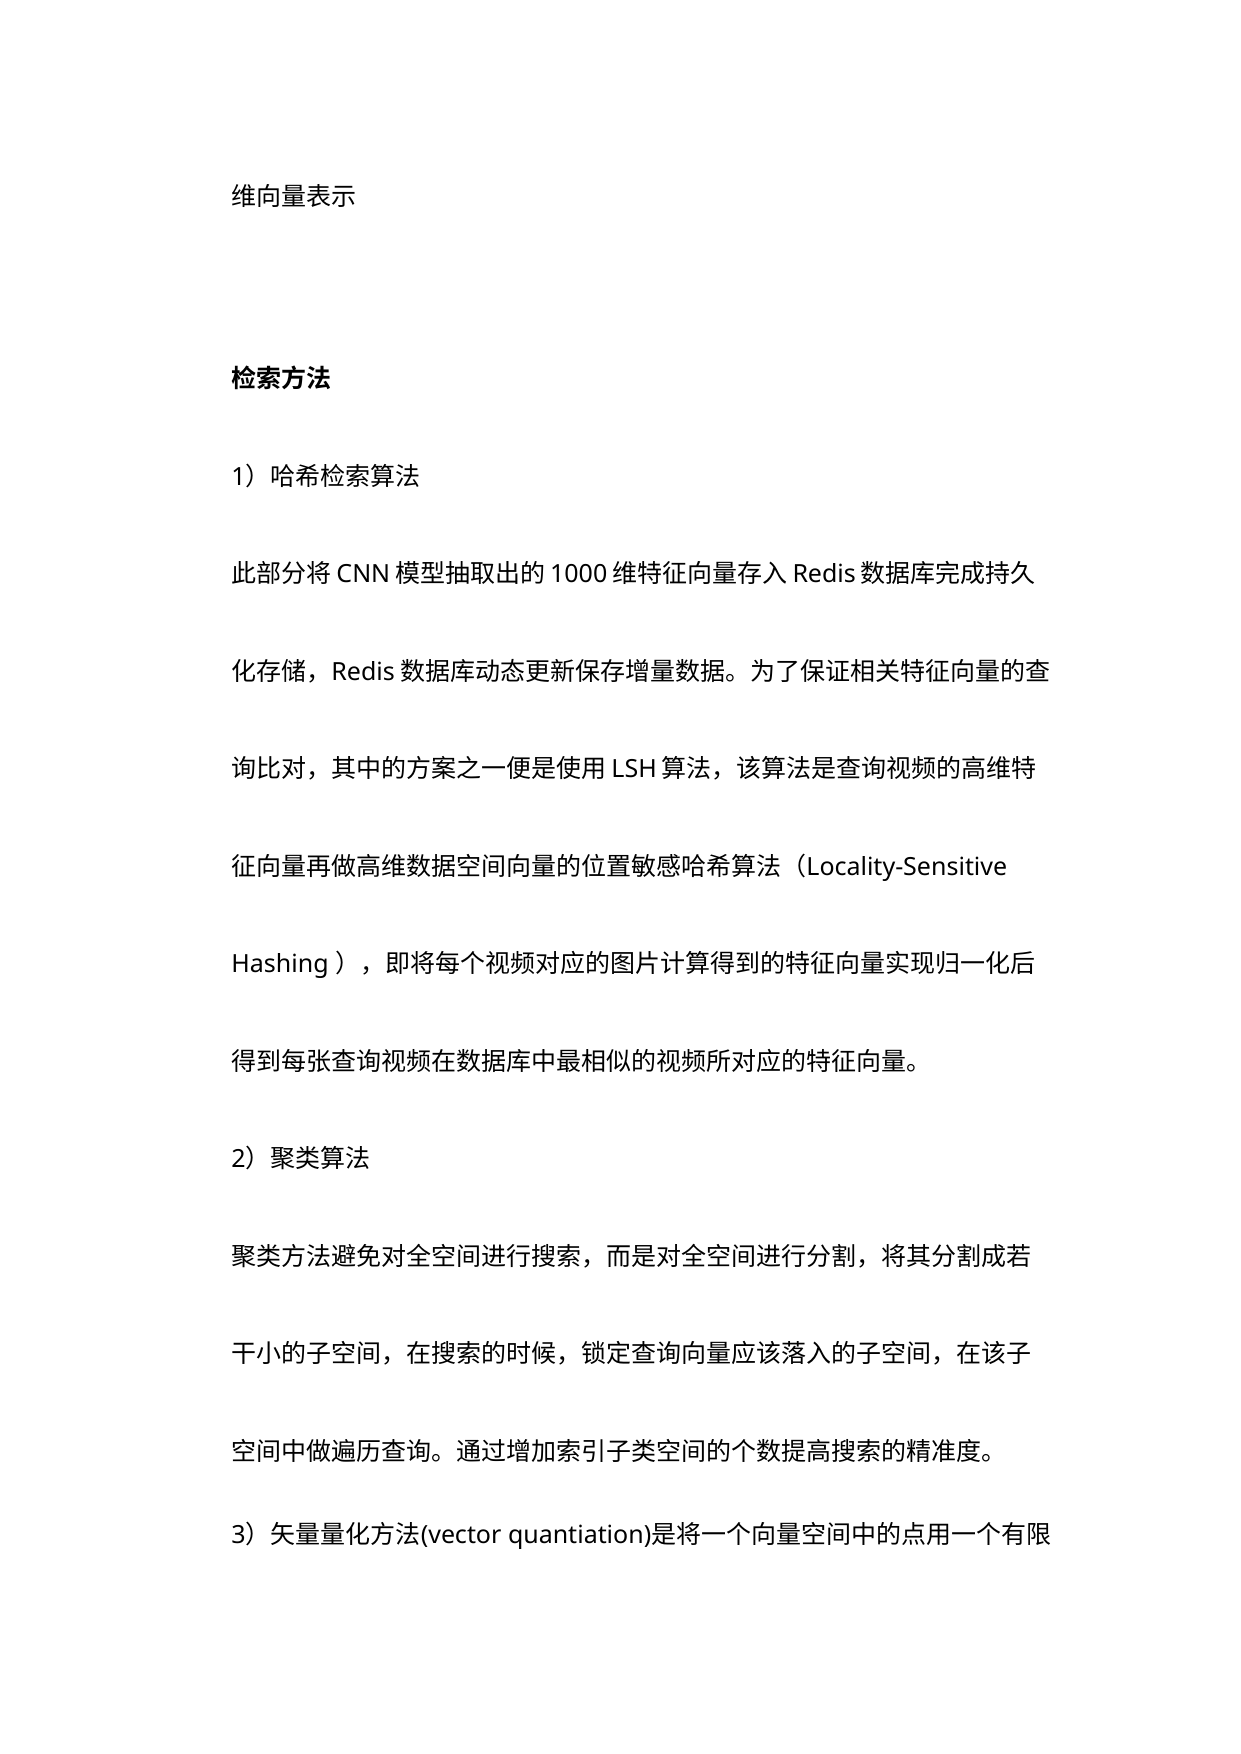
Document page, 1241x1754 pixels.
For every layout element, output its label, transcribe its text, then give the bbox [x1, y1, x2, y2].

list 对基于视频分析的问题，2D卷积无法有效获取时序上的信息。采用可提取三维图像特征的3D卷积模型，对clip同时还可以提取时空特征，用高维向量表示 [231, 162, 1053, 227]
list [231, 1500, 1053, 1565]
list 检索方法 1）哈希检索算法 此部分将CNN模型抽取出的1000维特征向量存入Redis数据库完成持久化存储，Redis数据库动态更新保存增量数据。为了保证相关特征向量的查询比对，其中的方案之一便是使用LSH算法，该算法是查询视频的高维特征向量再做高维数据空间向量的位置敏感哈希算法（Locality-Sensitive Hashing ），即将每个视频对应的图片计算得到的特征向量实现归一化后得到每张查询视频在数据库中最相似的视频所对应的特征向量。 2）聚类算法 聚类方法避免对全空间进行搜索，而是对全空间进行分割，将其分割成若干小的子空间，在搜索的时候，锁定查询向量应该落入的子空间，在该子空间中做遍历查询。通过增加索引子类空间的个数提高搜索的精准度。 [231, 344, 1053, 1482]
